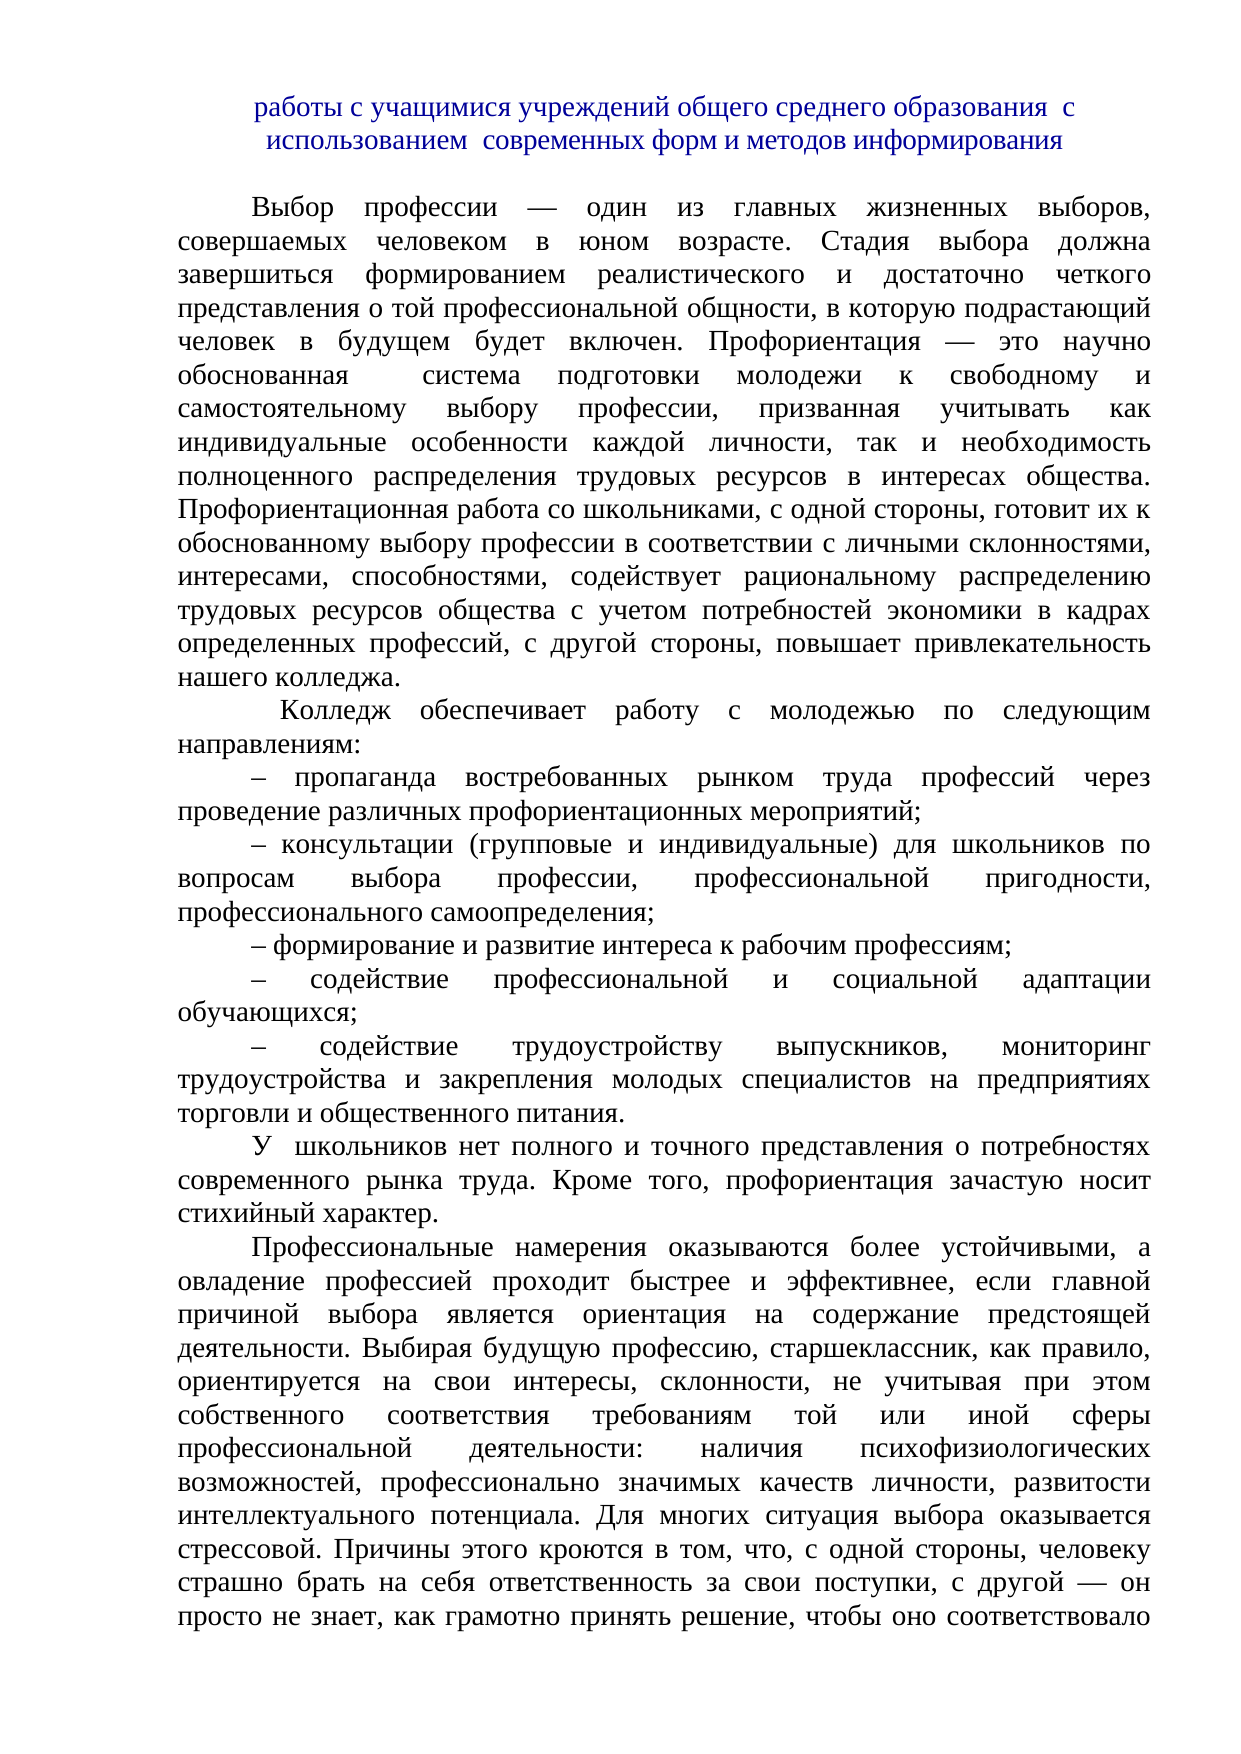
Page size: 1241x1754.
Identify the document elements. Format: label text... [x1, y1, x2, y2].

text – пропаганда востребованных рынком труда профессий через проведение различных профориентационных мероприятий; [177, 759, 1152, 827]
text Колледж обеспечивает работу с молодежью по следующим направлениям: [177, 692, 1152, 759]
text – формирование и развитие интереса к рабочим профессиям; [177, 927, 1152, 961]
text – содействие трудоустройству выпускников, мониторинг трудоустройства и закрепления молодых специалистов на предприятиях торговли и общественного питания. [177, 1028, 1152, 1128]
text У школьников нет полного и точного представления о потребностях современного рынка труда. Кроме того, профориентация зачастую носит стихийный характер. [177, 1128, 1152, 1229]
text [177, 1229, 1152, 1632]
text – консультации (групповые и индивидуальные) для школьников по вопросам выбора профессии, профессиональной пригодности, профессионального самоопределения; [177, 827, 1152, 927]
text – содействие профессиональной и социальной адаптации обучающихся; [177, 961, 1152, 1028]
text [177, 89, 1152, 156]
text Выбор профессии — один из главных жизненных выборов, совершаемых человеком в юном возрасте. Стадия выбора должна завершиться формированием реалистического и достаточно четкого представления о той профессиональной общности, в которую подрастающий человек в будущем будет включен. Профориентация — это научно обоснованная система подготовки молодежи к свободному и самостоятельному выбору профессии, призванная учитывать как индивидуальные особенности каждой личности, так и необходимость полноценного распределения трудовых ресурсов в интересах общества. Профориентационная работа со школьниками, с одной стороны, готовит их к обоснованному выбору профессии в соответствии с личными склонностями, интересами, способностями, содействует рациональному распределению трудовых ресурсов общества с учетом потребностей экономики в кадрах определенных профессий, с другой стороны, повышает привлекательность нашего колледжа. [177, 189, 1152, 692]
